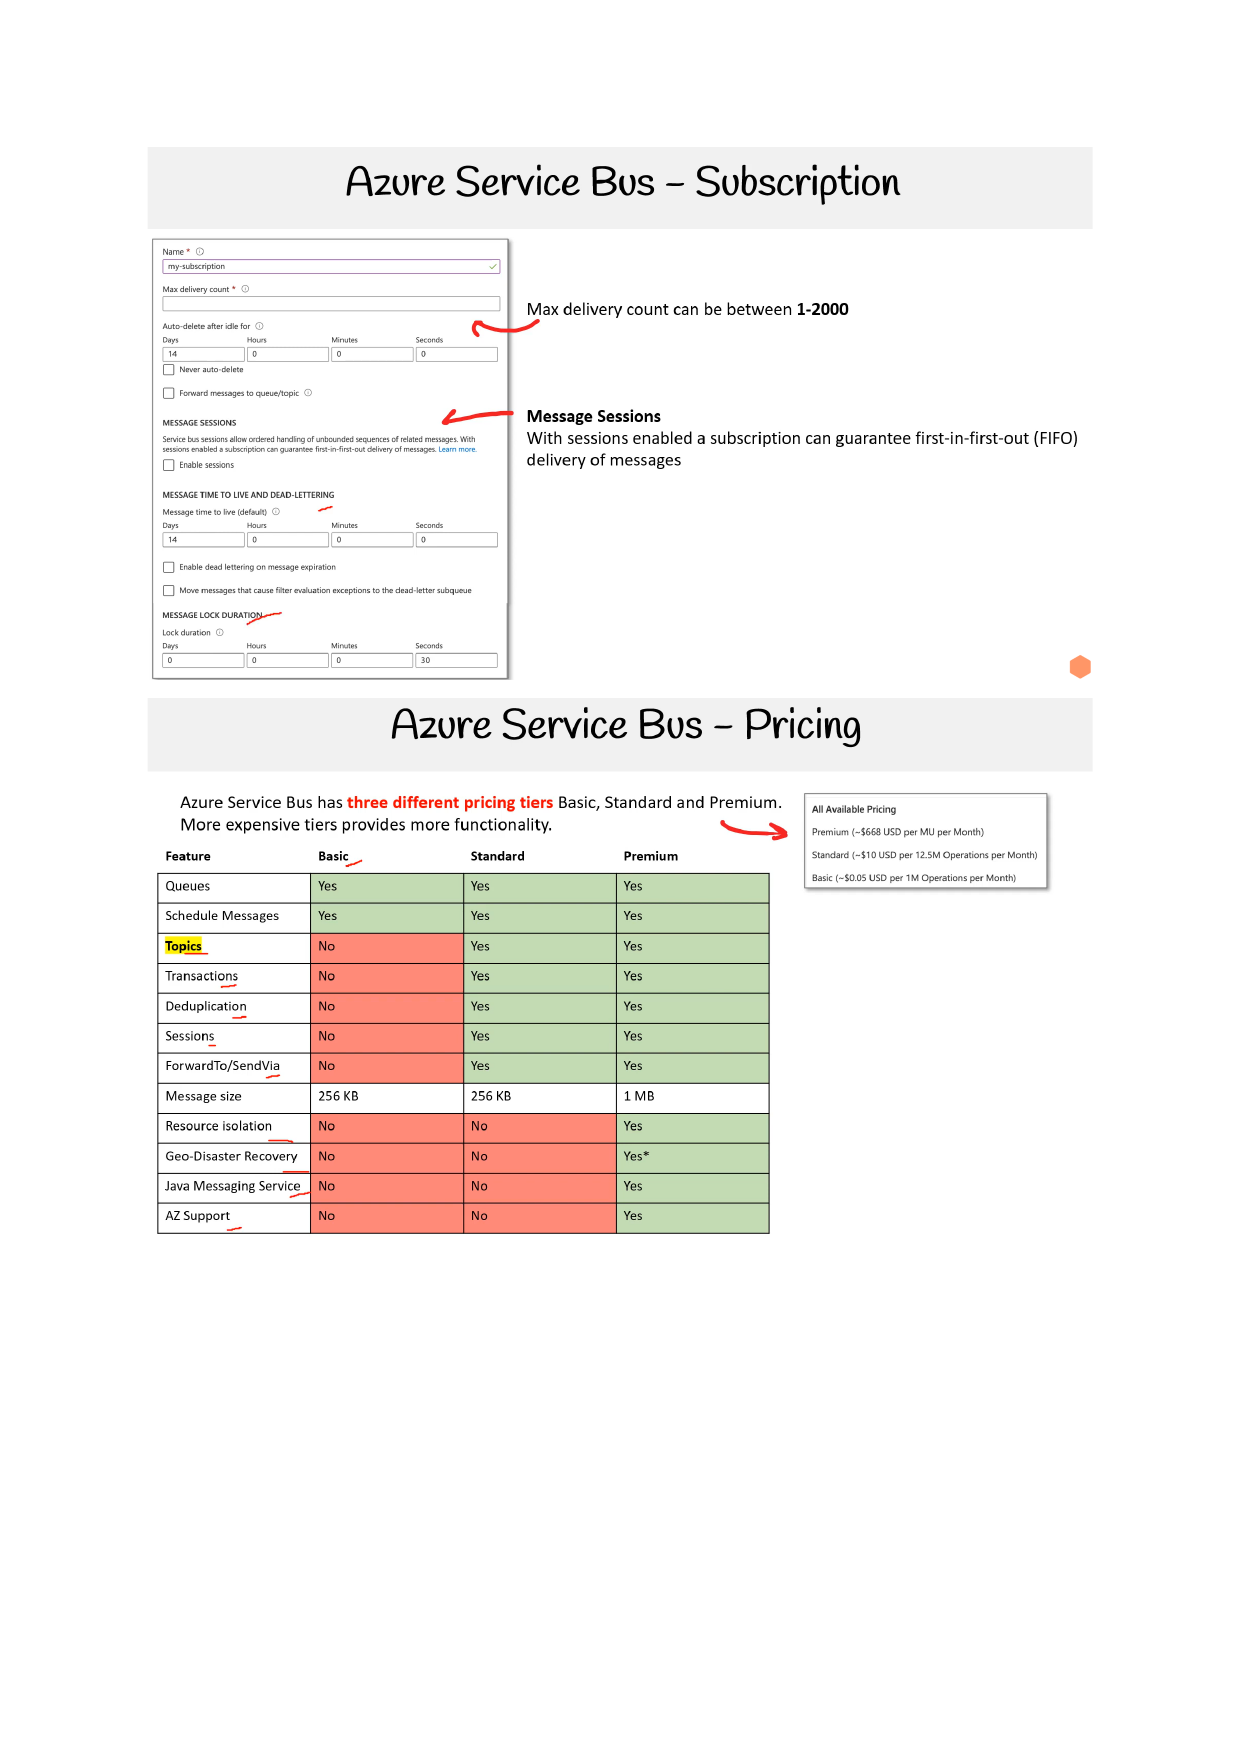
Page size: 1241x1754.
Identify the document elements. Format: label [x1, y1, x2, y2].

picture [147, 698, 1093, 1242]
picture [147, 147, 1093, 680]
